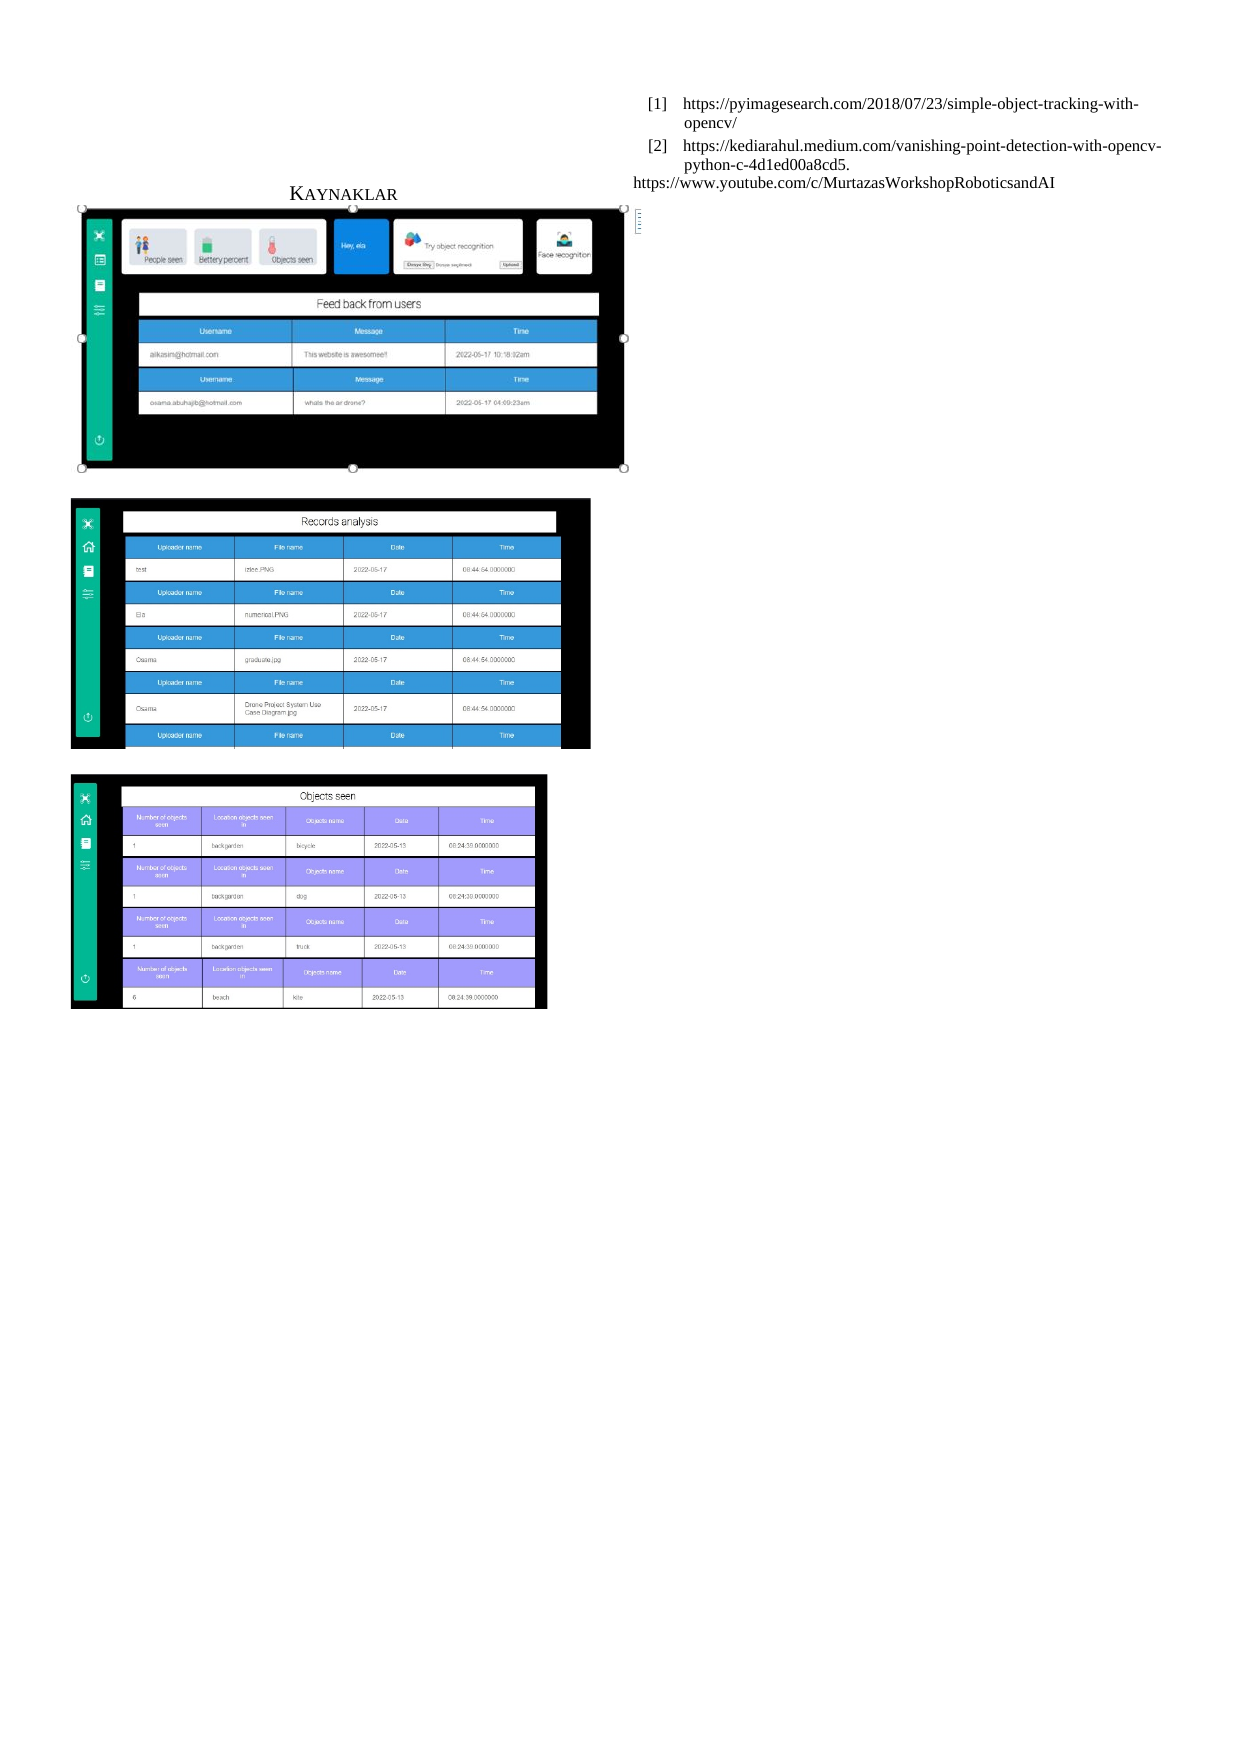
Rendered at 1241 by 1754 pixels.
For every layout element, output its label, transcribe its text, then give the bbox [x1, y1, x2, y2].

picture [70, 498, 591, 749]
picture [70, 205, 642, 473]
list https://pyimagesearch.com/2018/07/23/simple-object-tracking-with-opencv/ [648, 94, 1184, 132]
picture [70, 774, 548, 1009]
list https://kediarahul.medium.com/vanishing-point-detection-with-opencv-python-c-4d1ed00a8cd5. [648, 137, 1173, 174]
text https://www.youtube.com/c/MurtazasWorkshopRoboticsandAI [633, 174, 1184, 192]
text KAYNAKLAR [255, 181, 432, 205]
